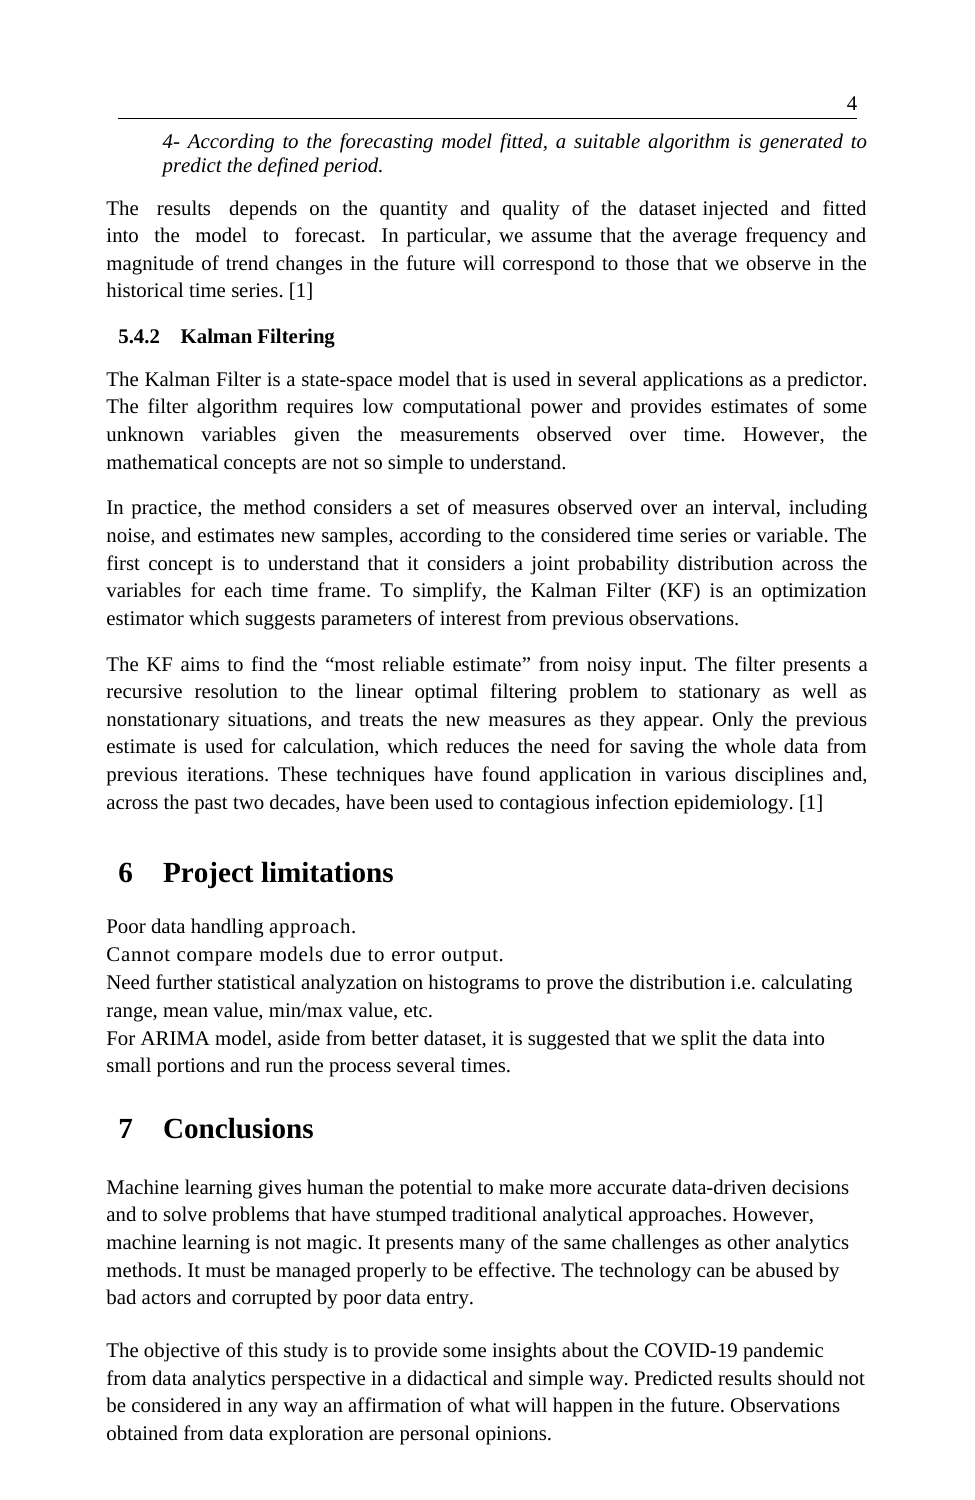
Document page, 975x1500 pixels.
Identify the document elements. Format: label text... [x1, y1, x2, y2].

text The KF aims to find the “most reliable estimate” from noisy input. The filter presents a recursive resolution to the linear optimal filtering problem to stationary as well as nonstationary situations, and treats the new measures as they appear. Only the previous estimate is used for calculation, which reduces the need for saving the whole data from previous iterations. These techniques have found application in various disciplines and, across the past two decades, have been used to contagious infection epidemiology. [1] [106, 652, 869, 814]
text The objective of this study is to provide some insights about the COVID-19 pandemic from data analytics perspective in a didactical and simple way. Predicted results should not be considered in any way an affirmation of what will happen in the future. Observations obtained from data exploration are personal opinions. [106, 1338, 869, 1445]
text The results depends on the quantity and quality of the dataset injected and fitted into the model to forecast. In particular, we assume that the average frequency and magnitude of trend changes in the future will correspond to those that we observe in the historical time series. [1] [106, 196, 869, 302]
text Cannot compare models due to error output. [106, 942, 869, 966]
text For ARIMA model, aside from better dataset, it is suggested that we split the data into small portions and run the process several times. [106, 1026, 869, 1077]
text Machine learning gives human the potential to make more accurate data-driven decisions and to solve problems that have stumped traditional analytical approaches. However, machine learning is not magic. It presents many of the same challenges as other analytics methods. It must be managed properly to be effective. The technology can be abused by bad actors and corrupted by poor data entry. [106, 1175, 869, 1309]
text 4- According to the forecasting model fitted, a suitable algorithm is generated to predict the defined period. [162, 129, 869, 177]
text In practice, the method considers a set of measures observed over an interval, including noise, and estimates new samples, according to the considered time series or variable. The first concept is to understand that it considers a joint probability distribution across the variables for each time frame. To simplify, the Kalman Filter (KF) is an optimization estimator which suggests parameters of interest from previous observations. [106, 495, 869, 630]
text Need further statistical analyzation on histograms to prove the distribution i.e. calculating range, mean value, min/max value, etc. [106, 970, 869, 1022]
subtitle Kalman Filtering [118, 324, 869, 348]
text The Kalman Filter is a state-space model that is used in several applications as a predictor. The filter algorithm requires low computational power and provides estimates of some unknown variables given the measurements observed over time. However, the mathematical concepts are not so simple to understand. [106, 367, 869, 474]
subtitle Project limitations [118, 856, 869, 889]
subtitle Conclusions [118, 1111, 869, 1145]
text Poor data handling approach. [106, 914, 869, 938]
